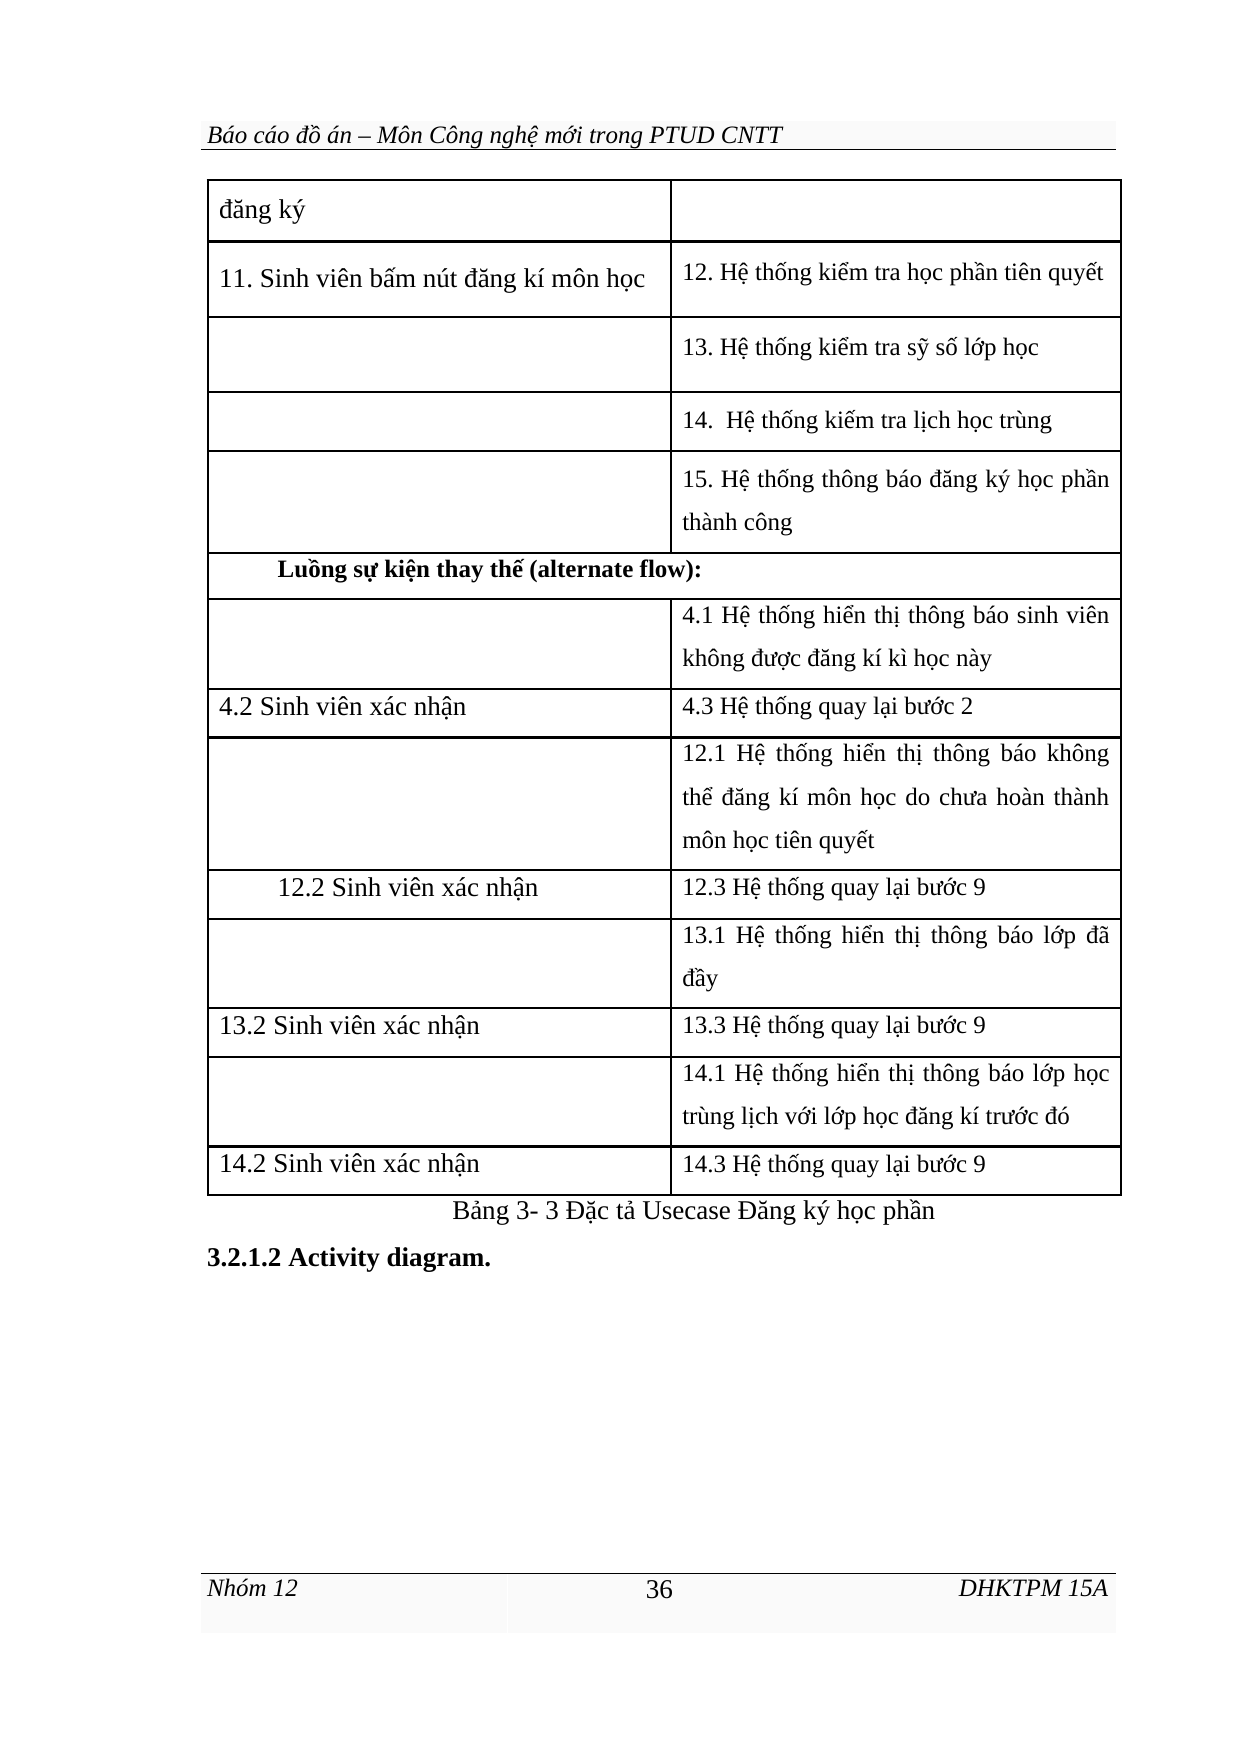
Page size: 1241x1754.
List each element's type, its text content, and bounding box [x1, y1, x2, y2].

table_cell 13.1 Hệ thống hiển thị thông báo lớp đã đầy [672, 920, 1120, 1007]
table_cell 14.1 Hệ thống hiển thị thông báo lớp học trùng lịch với lớp học đăng kí trước đó [672, 1058, 1120, 1145]
table_cell 11. Sinh viên bấm nút đăng kí môn học [209, 243, 670, 316]
table_cell 14. Hệ thống kiếm tra lịch học trùng [672, 393, 1120, 450]
table_cell 14.3 Hệ thống quay lại bước 9 [672, 1148, 1120, 1194]
table_cell 4.1 Hệ thống hiển thị thông báo sinh viên không được đăng kí kì học này [672, 600, 1120, 688]
table_cell 13. Hệ thống kiểm tra sỹ số lớp học [672, 318, 1120, 391]
table_cell Luồng sự kiện thay thế (alternate flow): [209, 554, 1120, 598]
text 3.2.1.2 Activity diagram. [207, 1241, 1122, 1272]
table_cell [209, 318, 670, 391]
table_cell 4.3 Hệ thống quay lại bước 2 [672, 690, 1120, 736]
table_cell [209, 393, 670, 450]
table_cell [209, 1058, 670, 1145]
table_cell 13.2 Sinh viên xác nhận [209, 1009, 670, 1056]
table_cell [209, 181, 670, 240]
table_cell 14.2 Sinh viên xác nhận [209, 1148, 670, 1194]
table_cell 13.3 Hệ thống quay lại bước 9 [672, 1009, 1120, 1056]
table_cell 4.2 Sinh viên xác nhận [209, 690, 670, 736]
table_cell 15. Hệ thống thông báo đăng ký học phần thành công [672, 452, 1120, 552]
table_cell 12.3 Hệ thống quay lại bước 9 [672, 871, 1120, 918]
text Bảng 3- 3 Đặc tả Usecase Đăng ký học phần [207, 1196, 1122, 1225]
table_cell 12. Hệ thống kiểm tra học phần tiên quyết [672, 243, 1120, 316]
table_cell [209, 600, 670, 688]
table_cell [209, 452, 670, 552]
table_cell 12.2 Sinh viên xác nhận [209, 871, 670, 918]
table_cell [672, 181, 1120, 240]
table_cell 12.1 Hệ thống hiển thị thông báo không thể đăng kí môn học do chưa hoàn thành môn học tiên quyết [672, 739, 1120, 869]
table_cell [209, 920, 670, 1007]
table_cell [209, 739, 670, 869]
